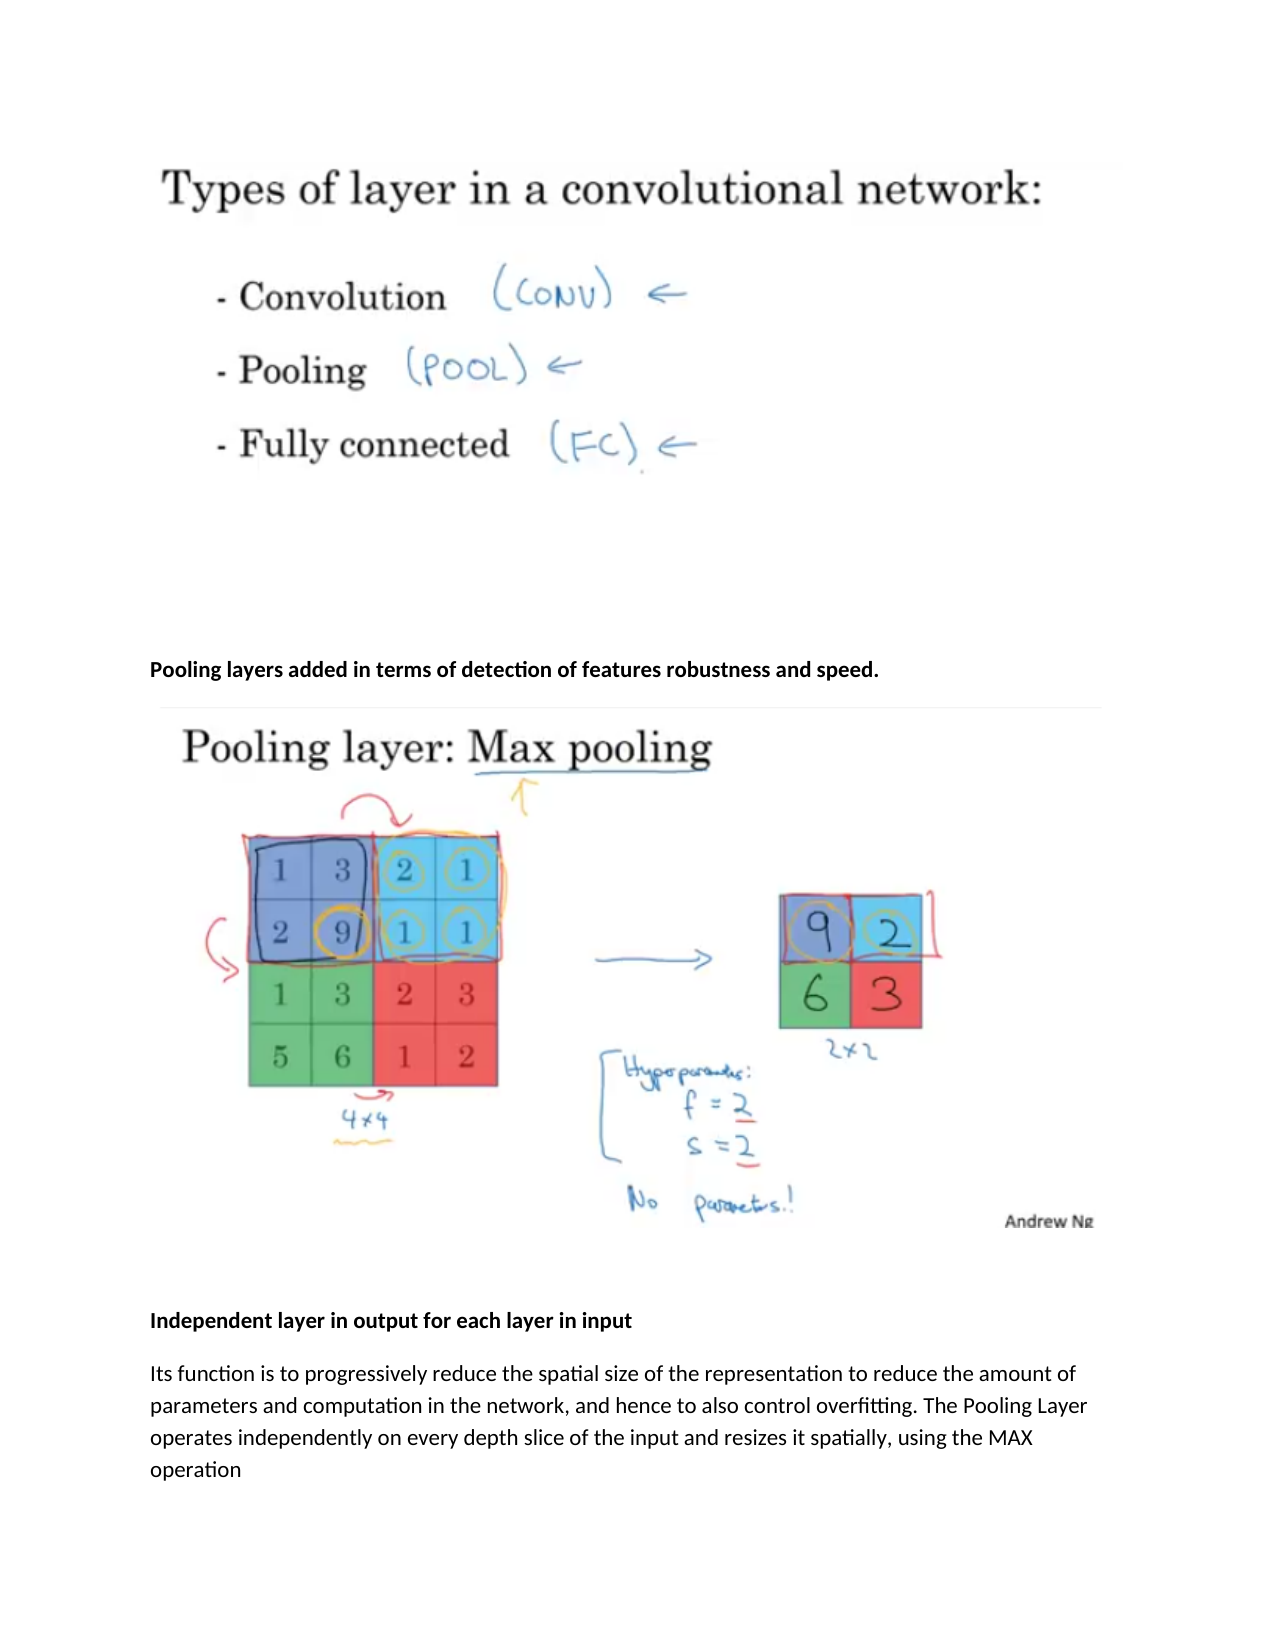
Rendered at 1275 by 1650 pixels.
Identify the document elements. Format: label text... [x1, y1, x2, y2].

picture [150, 707, 1124, 1228]
text Pooling layers added in terms of detection of features robustness and speed. [150, 655, 1125, 683]
text Independent layer in output for each layer in input [150, 1306, 1125, 1334]
picture [150, 150, 1124, 630]
text Its function is to progressively reduce the spatial size of the representation to reduce the amount of parameters and computation in the network, and hence to also control overfitting. The Pooling Layer operates independently on every depth slice of the input and resizes it spatially, using the MAX operation [150, 1359, 1125, 1484]
